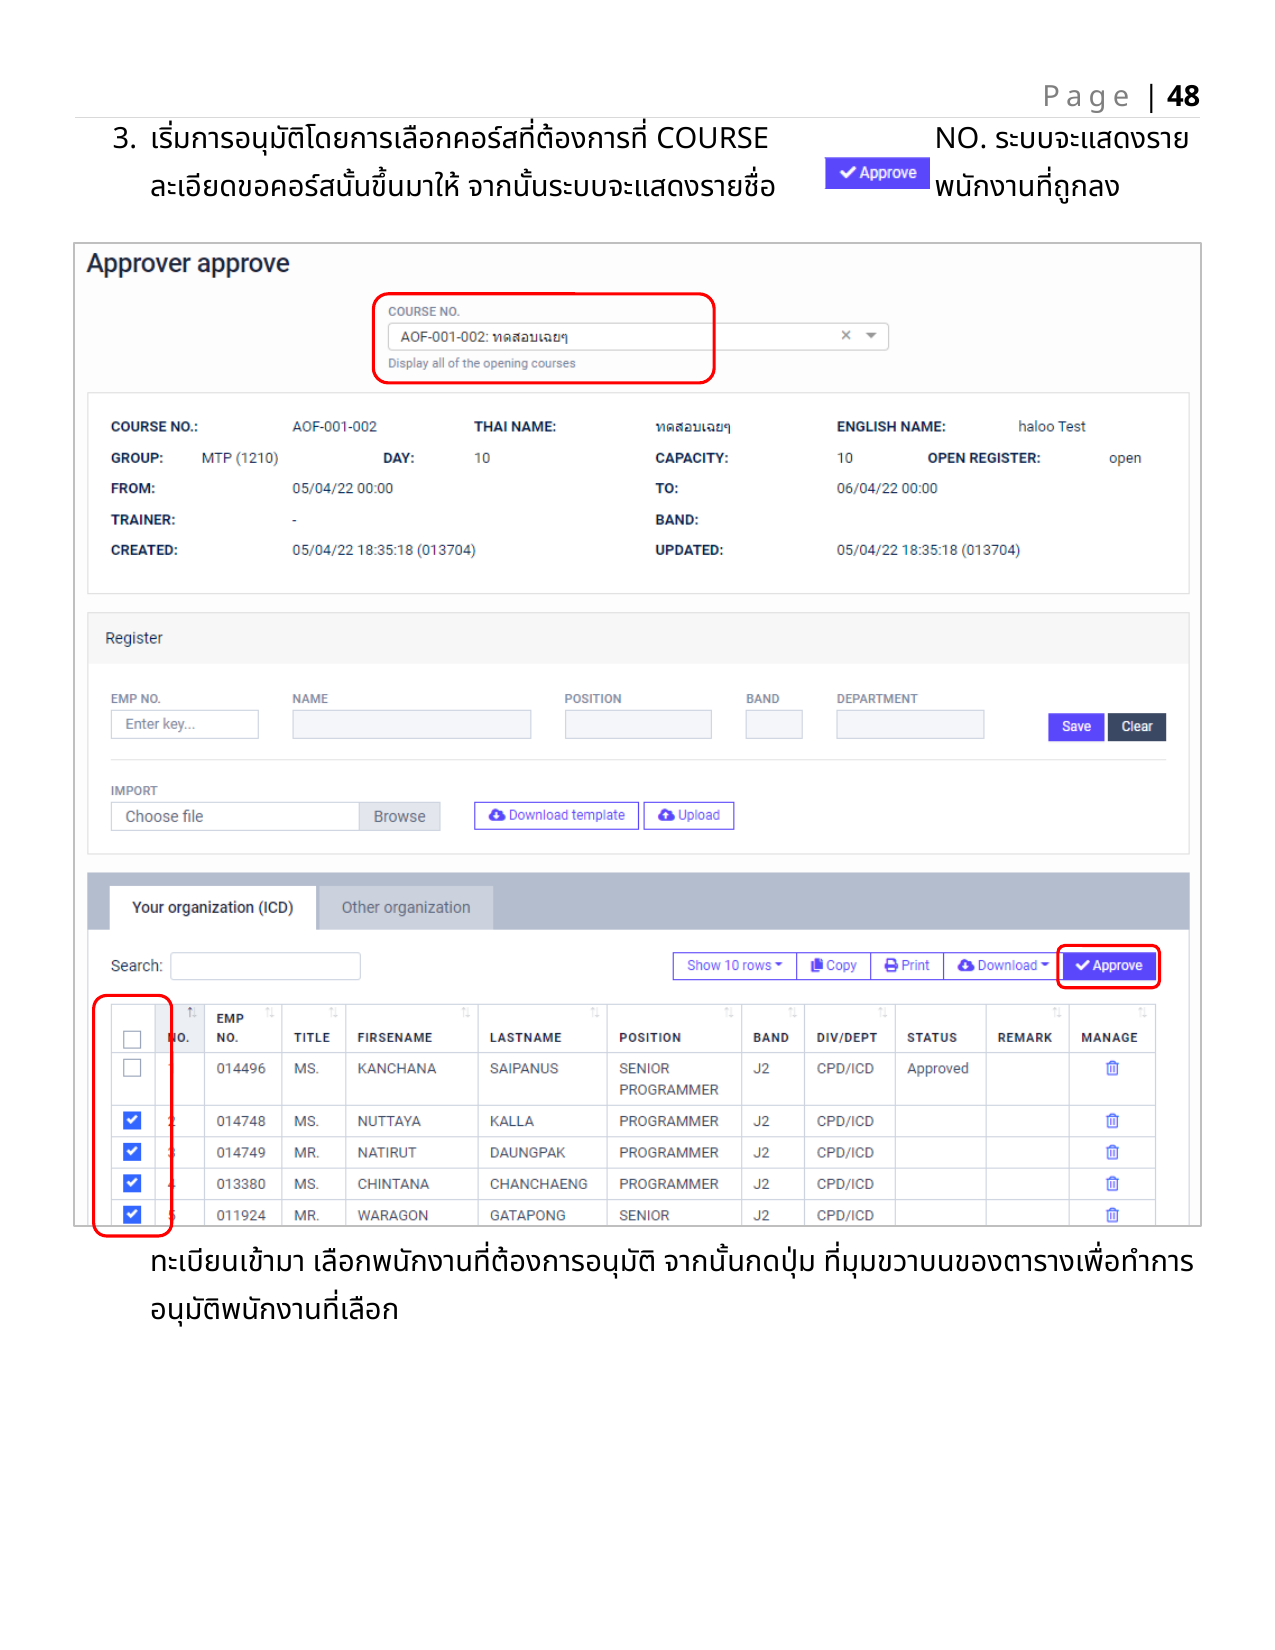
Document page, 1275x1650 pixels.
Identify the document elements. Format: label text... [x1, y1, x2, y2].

list เริ่มการอนุมัติโดยการเลือกคอร์สที่ต้องการที่ COURSE NO. ระบบจะแสดงรายละเอียดขอคอร์สนั้นขึ้นมาให้ จากนั้นระบบจะแสดงรายชื่อพนักงานที่ถูกลงทะเบียนเข้ามา เลือกพนักงานที่ต้องการอนุมัติ จากนั้นกดปุ่ม ที่มุมขวาบนของตารางเพื่อทำการอนุมัติพนักงานที่เลือก [112, 1227, 1200, 1332]
picture [75, 244, 1200, 1225]
picture [96, 997, 170, 1225]
list เริ่มการอนุมัติโดยการเลือกคอร์สที่ต้องการที่ COURSE NO. ระบบจะแสดงรายละเอียดขอคอร์สนั้นขึ้นมาให้ จากนั้นระบบจะแสดงรายชื่อพนักงานที่ถูกลงทะเบียนเข้ามา เลือกพนักงานที่ต้องการอนุมัติ จากนั้นกดปุ่ม ที่มุมขวาบนของตารางเพื่อทำการอนุมัติพนักงานที่เลือก [112, 118, 1200, 242]
picture [823, 156, 930, 187]
